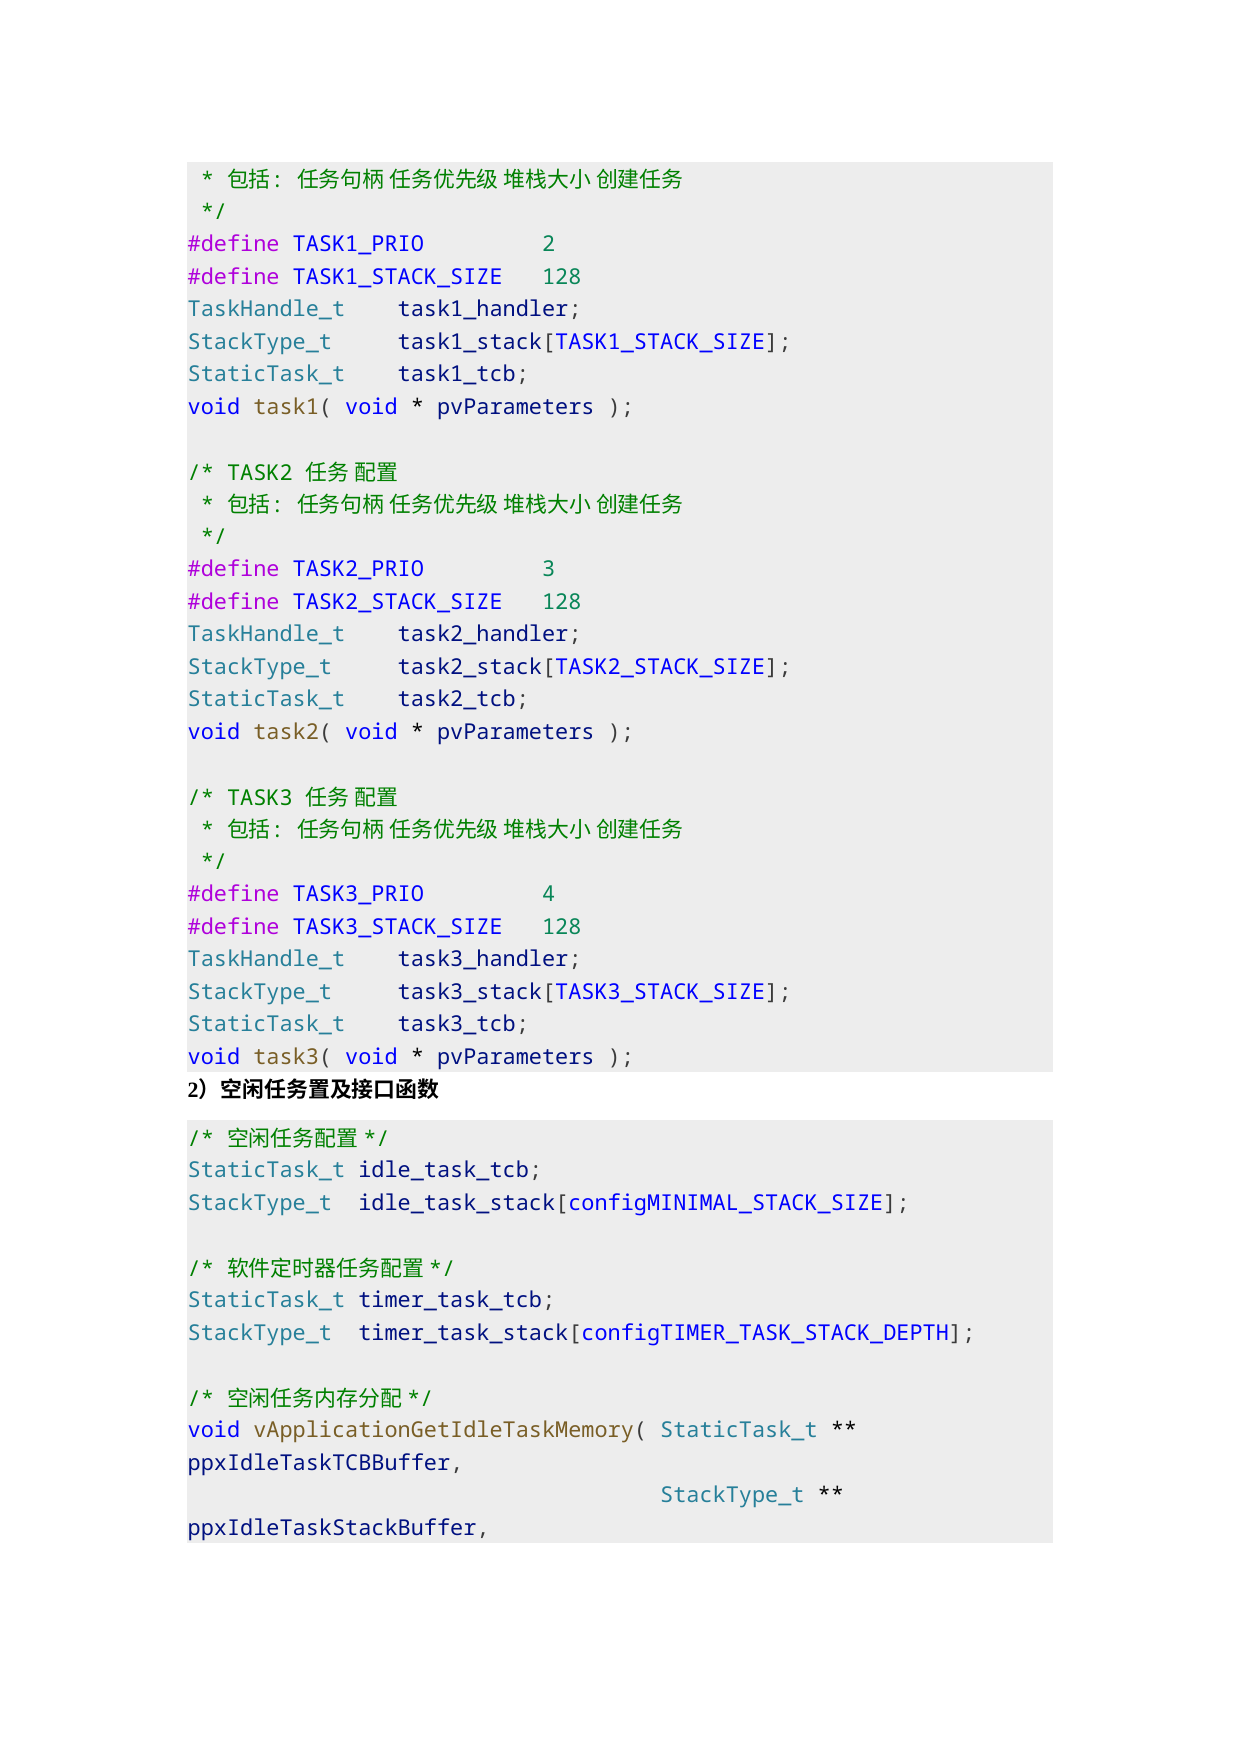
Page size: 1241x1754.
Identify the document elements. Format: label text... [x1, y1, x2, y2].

text #define TASK1_STACK_SIZE 128 [187, 259, 1053, 292]
text * 包括: 任务句柄 任务优先级 堆栈大小 创建任务 [187, 162, 1053, 194]
text #define TASK3_STACK_SIZE 128 [187, 909, 1053, 942]
text * 包括: 任务句柄 任务优先级 堆栈大小 创建任务 [187, 487, 1053, 519]
text void task3( void * pvParameters ); [187, 1039, 1053, 1072]
text StaticTask_t idle_task_tcb; [187, 1153, 1053, 1185]
text StackType_t task3_stack[TASK3_STACK_SIZE]; [187, 974, 1053, 1007]
text #define TASK2_PRIO 3 [187, 552, 1053, 584]
text TaskHandle_t task3_handler; [187, 942, 1053, 974]
text */ [187, 519, 1053, 552]
text void vApplicationGetIdleTaskMemory( StaticTask_t ** ppxIdleTaskTCBBuffer, [187, 1413, 1053, 1478]
text StaticTask_t timer_task_tcb; [187, 1283, 1053, 1315]
text TaskHandle_t task1_handler; [187, 292, 1053, 324]
text /* 软件定时器任务配置 */ [187, 1250, 1053, 1283]
text TaskHandle_t task2_handler; [187, 617, 1053, 649]
text StackType_t task1_stack[TASK1_STACK_SIZE]; [187, 324, 1053, 357]
text void task1( void * pvParameters ); [187, 389, 1053, 422]
text #define TASK1_PRIO 2 [187, 227, 1053, 259]
text #define TASK2_STACK_SIZE 128 [187, 584, 1053, 617]
text /* 空闲任务内存分配 */ [187, 1380, 1053, 1413]
text */ [187, 844, 1053, 877]
text StaticTask_t task2_tcb; [187, 682, 1053, 714]
text void task2( void * pvParameters ); [187, 714, 1053, 747]
text StackType_t ** ppxIdleTaskStackBuffer, [187, 1478, 1053, 1543]
text StackType_t task2_stack[TASK2_STACK_SIZE]; [187, 649, 1053, 682]
text StackType_t timer_task_stack[configTIMER_TASK_STACK_DEPTH]; [187, 1315, 1053, 1348]
text 空闲任务置及接口函数 [187, 1072, 1053, 1104]
text /* TASK3 任务 配置 [187, 779, 1053, 812]
text StackType_t idle_task_stack[configMINIMAL_STACK_SIZE]; [187, 1185, 1053, 1218]
text #define TASK3_PRIO 4 [187, 877, 1053, 909]
text StaticTask_t task3_tcb; [187, 1007, 1053, 1039]
text */ [187, 194, 1053, 227]
text /* 空闲任务配置 */ [187, 1120, 1053, 1153]
text /* TASK2 任务 配置 [187, 454, 1053, 487]
text * 包括: 任务句柄 任务优先级 堆栈大小 创建任务 [187, 812, 1053, 844]
text StaticTask_t task1_tcb; [187, 357, 1053, 389]
